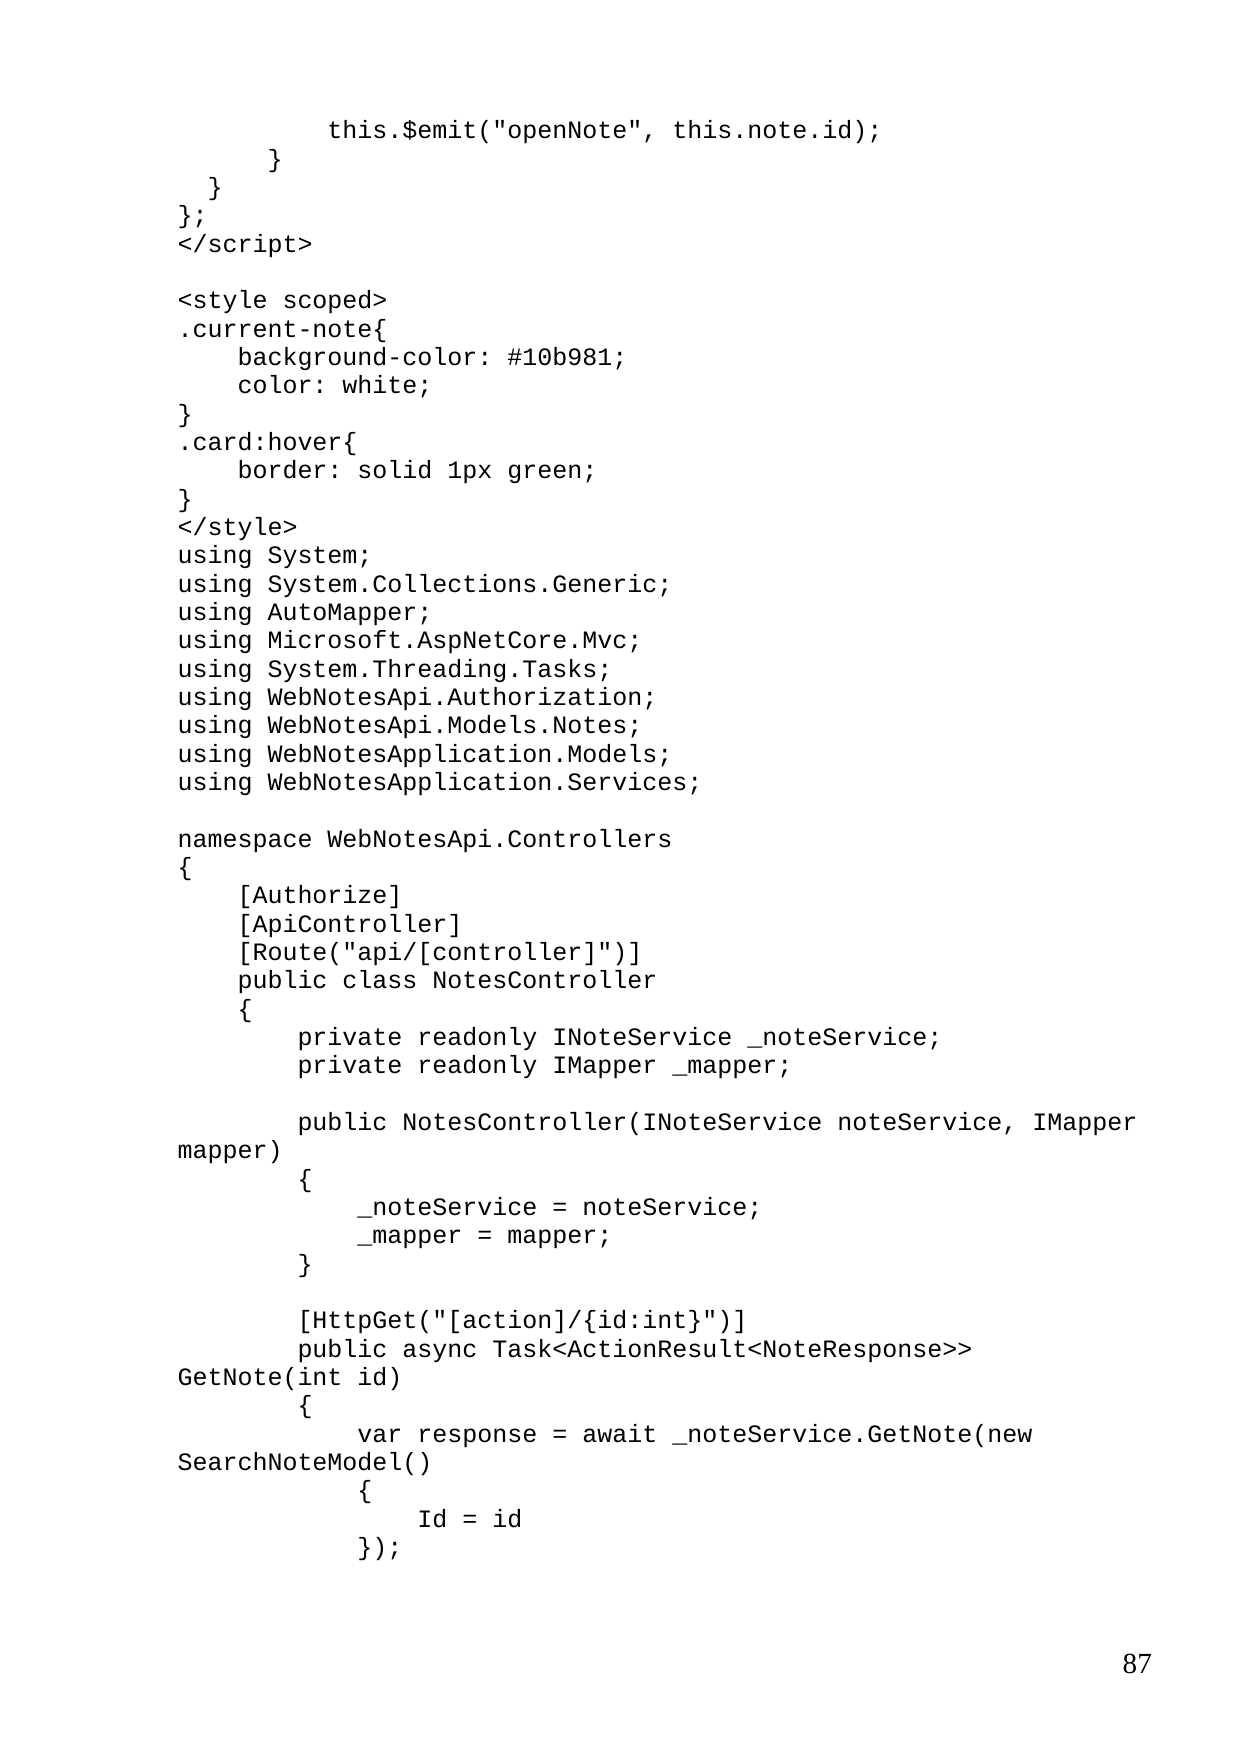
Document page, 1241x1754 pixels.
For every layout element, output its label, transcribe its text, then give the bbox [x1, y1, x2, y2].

text using AutoMapper; [177, 600, 1152, 628]
text private readonly IMapper _mapper; [177, 1053, 1152, 1081]
text }); [177, 1535, 1152, 1563]
text public NotesController(INoteService noteService, IMapper mapper) [177, 1110, 1152, 1166]
text </script> [177, 231, 1152, 260]
text } [177, 175, 1152, 203]
text }; [177, 203, 1152, 231]
text Id = id [177, 1506, 1152, 1535]
text [Authorize] [177, 883, 1152, 911]
text private readonly INoteService _noteService; [177, 1025, 1152, 1053]
text } [177, 146, 1152, 175]
text <style scoped> [177, 288, 1152, 316]
text var response = await _noteService.GetNote(new SearchNoteModel() [177, 1421, 1152, 1478]
text _noteService = noteService; [177, 1195, 1152, 1223]
text .current-note{ [177, 316, 1152, 345]
text this.$emit("openNote", this.note.id); [177, 118, 1152, 146]
text color: white; [177, 373, 1152, 401]
text { [177, 855, 1152, 883]
text background-color: #10b981; [177, 345, 1152, 373]
text [Route("api/[controller]")] [177, 940, 1152, 968]
text _mapper = mapper; [177, 1223, 1152, 1251]
text public async Task<ActionResult<NoteResponse>> GetNote(int id) [177, 1336, 1152, 1393]
text using Microsoft.AspNetCore.Mvc; [177, 628, 1152, 656]
text using WebNotesApi.Authorization; [177, 685, 1152, 713]
text using WebNotesApi.Models.Notes; [177, 713, 1152, 741]
text } [177, 1251, 1152, 1280]
text [HttpGet("[action]/{id:int}")] [177, 1308, 1152, 1336]
text border: solid 1px green; [177, 458, 1152, 486]
text { [177, 1478, 1152, 1506]
text { [177, 996, 1152, 1025]
text using System; [177, 543, 1152, 571]
text using System.Threading.Tasks; [177, 656, 1152, 685]
text </style> [177, 515, 1152, 543]
text [ApiController] [177, 911, 1152, 940]
text public class NotesController [177, 968, 1152, 996]
text { [177, 1393, 1152, 1421]
text using WebNotesApplication.Models; [177, 741, 1152, 770]
text namespace WebNotesApi.Controllers [177, 826, 1152, 855]
text using System.Collections.Generic; [177, 571, 1152, 600]
text } [177, 486, 1152, 515]
text } [177, 401, 1152, 430]
text .card:hover{ [177, 430, 1152, 458]
text { [177, 1166, 1152, 1195]
text using WebNotesApplication.Services; [177, 770, 1152, 798]
